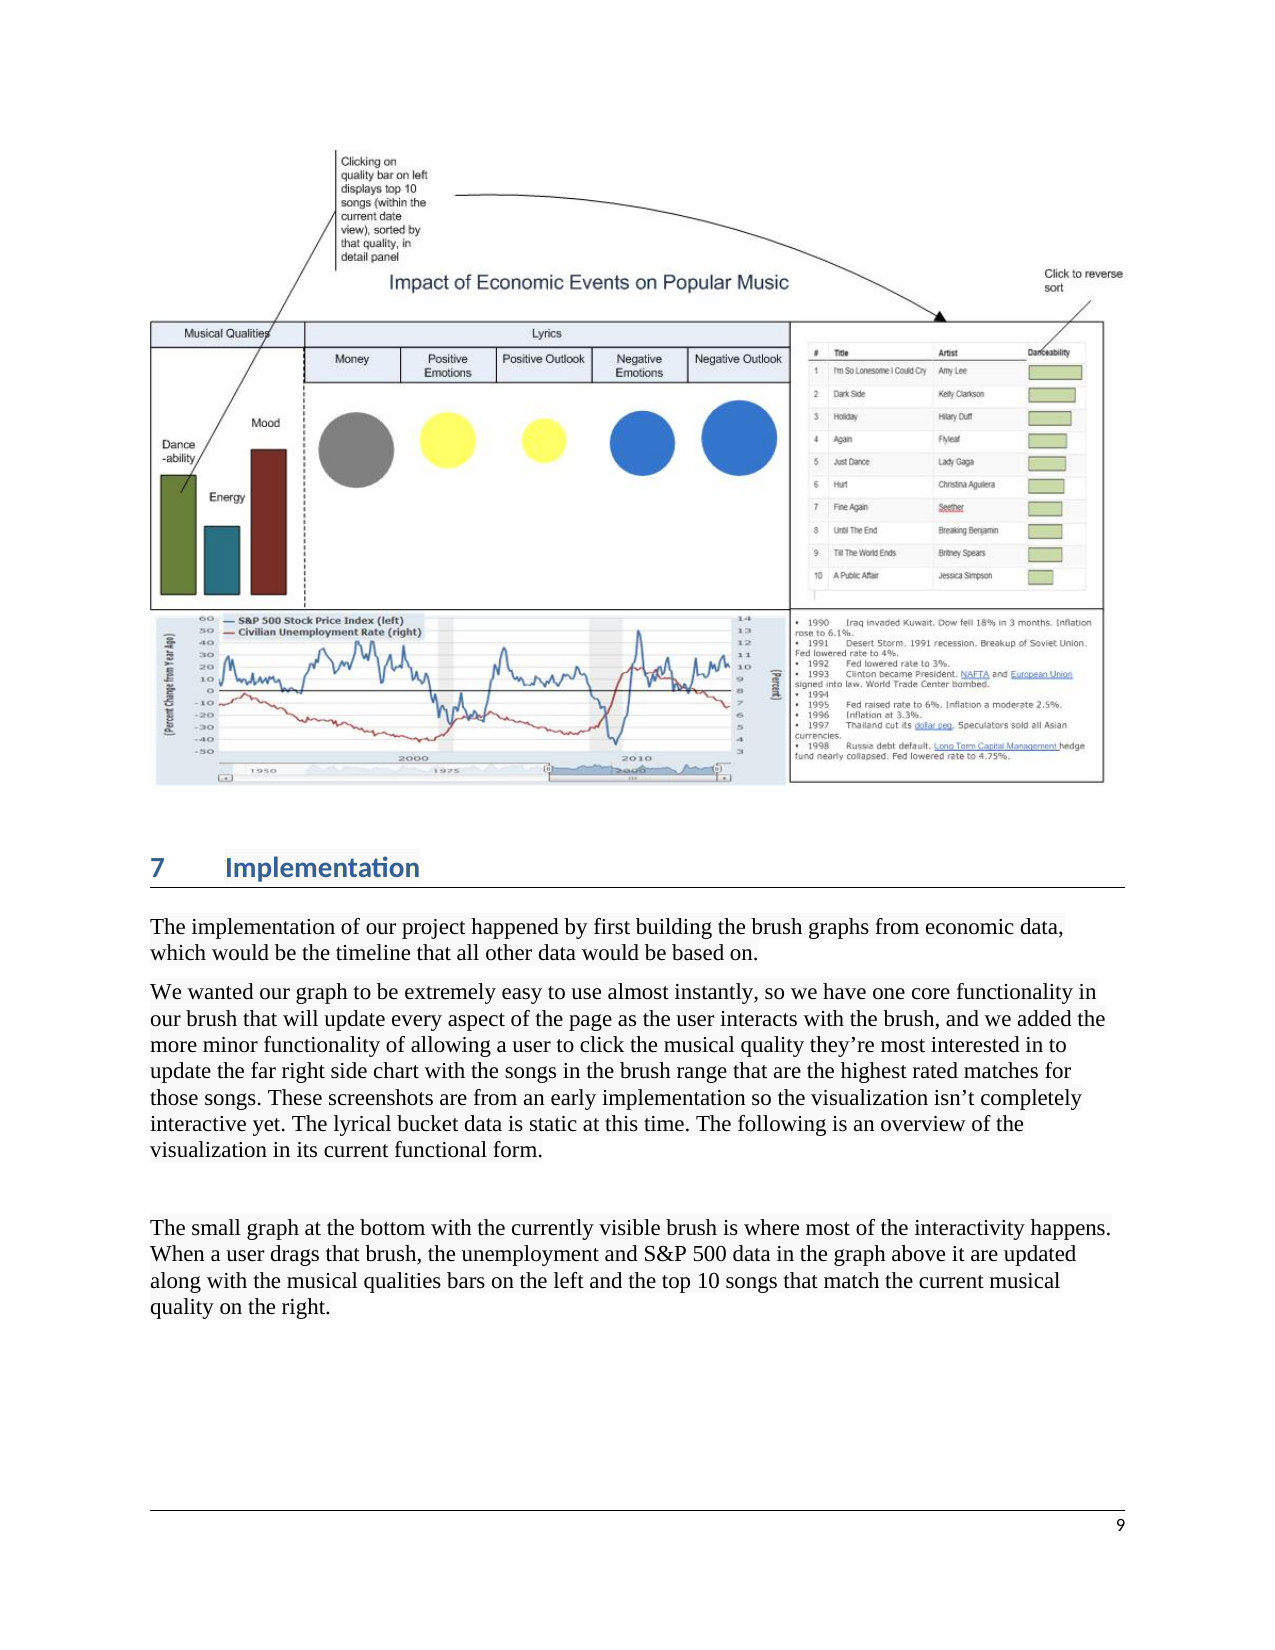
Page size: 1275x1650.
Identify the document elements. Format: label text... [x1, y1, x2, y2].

picture [150, 150, 1125, 786]
subtitle Implementation [150, 849, 1125, 887]
text The implementation of our project happened by first building the brush graphs from economic data, which would be the timeline that all other data would be based on. [759, 913, 1125, 966]
text We wanted our graph to be extremely easy to use almost instantly, so we have one core functionality in our brush that will update every aspect of the page as the user interacts with the brush, and we added the more minor functionality of allowing a user to click the musical quality they’re most interested in to update the far right side chart with the songs in the brush range that are the highest rated matches for those songs. These screenshots are from an early implementation so the visualization isn’t completely interactive yet. The lyrical bucket data is static at this time. The following is an overview of the visualization in its current functional form. [150, 978, 1125, 1163]
text The small graph at the bottom with the currently visible brush is where most of the interactivity happens. When a user drags that brush, the unemployment and S&P 500 data in the graph above it are updated along with the musical qualities bars on the left and the top 10 songs that match the current musical quality on the right. [331, 1214, 1125, 1319]
